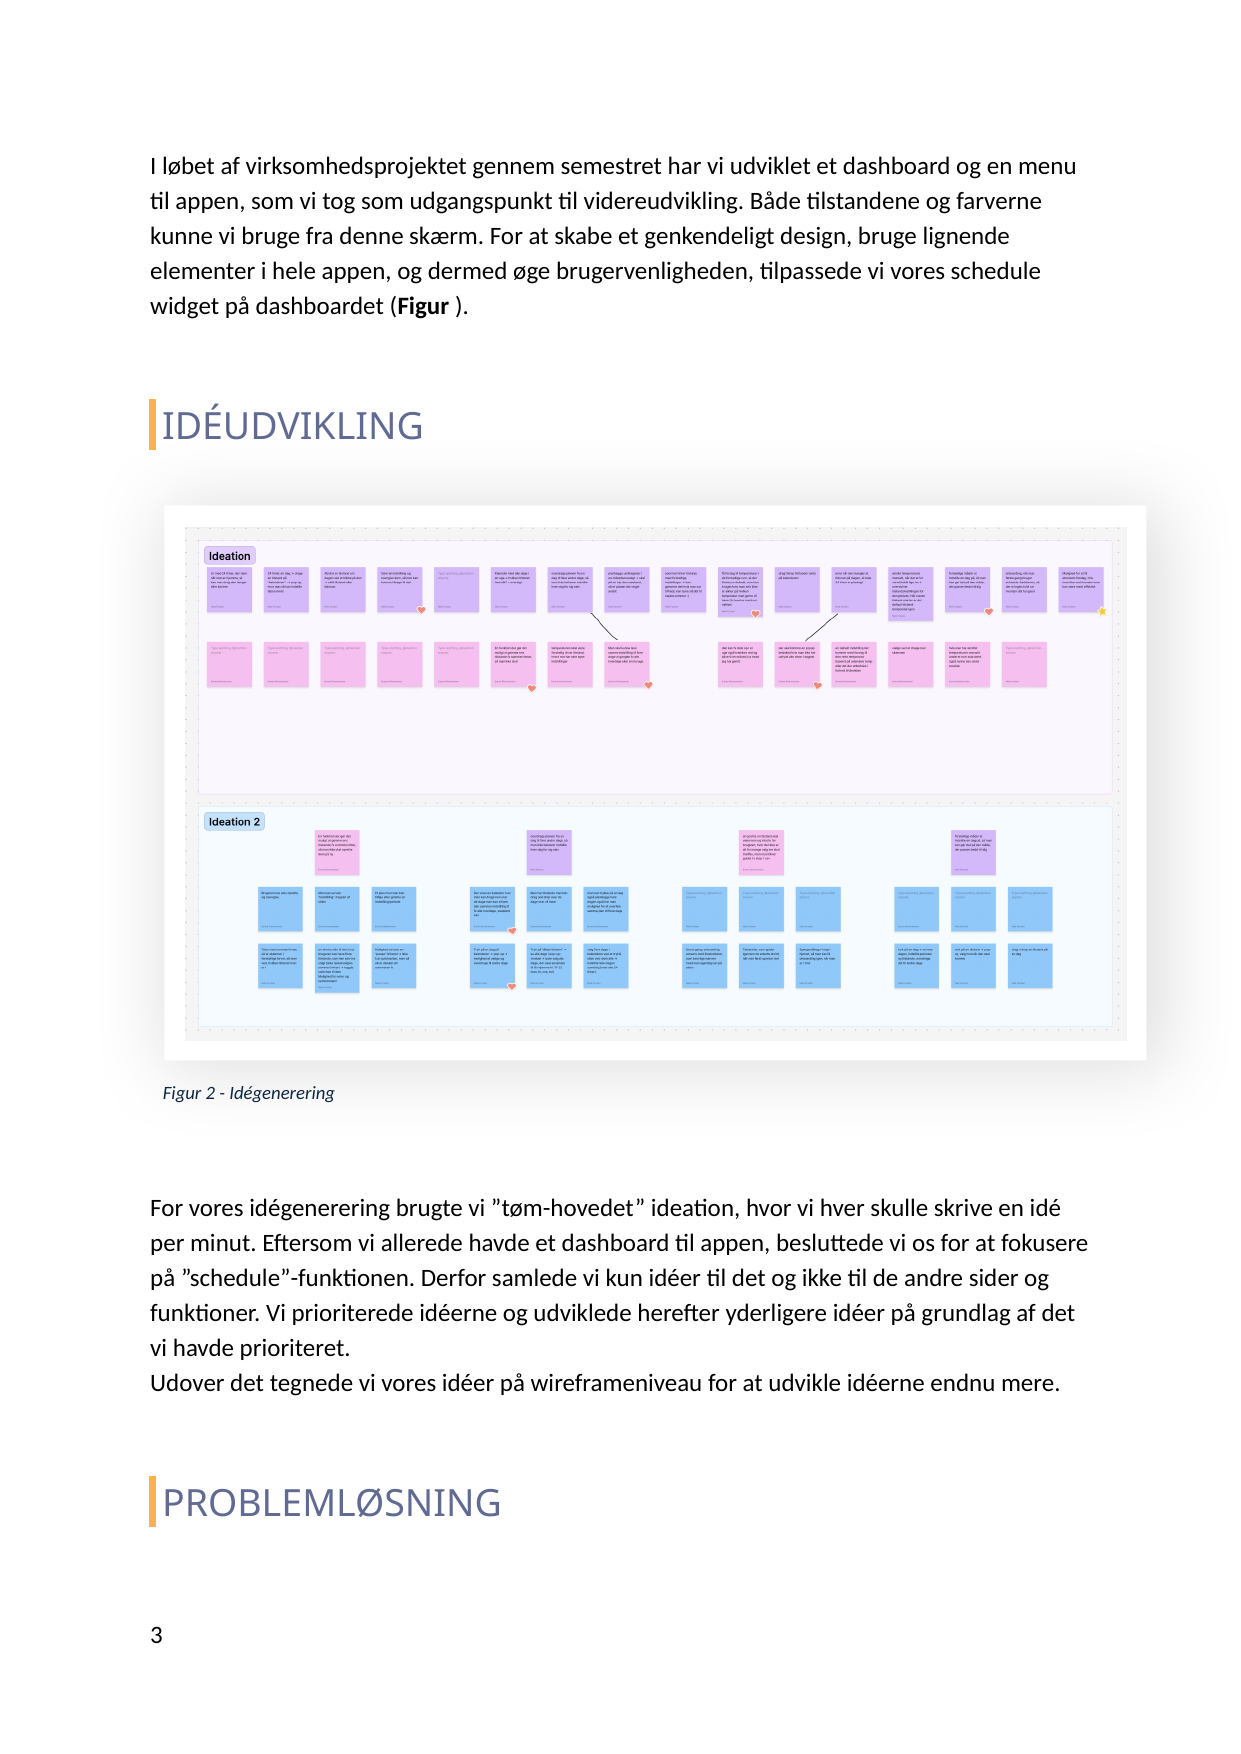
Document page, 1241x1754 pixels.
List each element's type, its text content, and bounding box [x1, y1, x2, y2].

subtitle problemløsning [156, 1476, 1090, 1527]
picture [185, 527, 1127, 1041]
text For vores idégenerering brugte vi ”tøm-hovedet” ideation, hvor vi hver skulle skrive en idé per minut. Eftersom vi allerede havde et dashboard til appen, besluttede vi os for at fokusere på ”schedule”-funktionen. Derfor samlede vi kun idéer til det og ikke til de andre sider og funktioner. Vi prioriterede idéerne og udviklede herefter yderligere idéer på grundlag af det vi havde prioriteret. [150, 1192, 1090, 1362]
text I løbet af virksomhedsprojektet gennem semestret har vi udviklet et dashboard og en menu til appen, som vi tog som udgangspunkt til videreudvikling. Både tilstandene og farverne kunne vi bruge fra denne skærm. For at skabe et genkendeligt design, bruge lignende elementer i hele appen, og dermed øge brugervenligheden, tilpassede vi vores schedule widget på dashboardet (Figur 2). [150, 150, 1090, 321]
subtitle idéudvikling [156, 399, 1090, 450]
text Udover det tegnede vi vores idéer på wireframeniveau for at udvikle idéerne endnu mere. [150, 1367, 1090, 1397]
